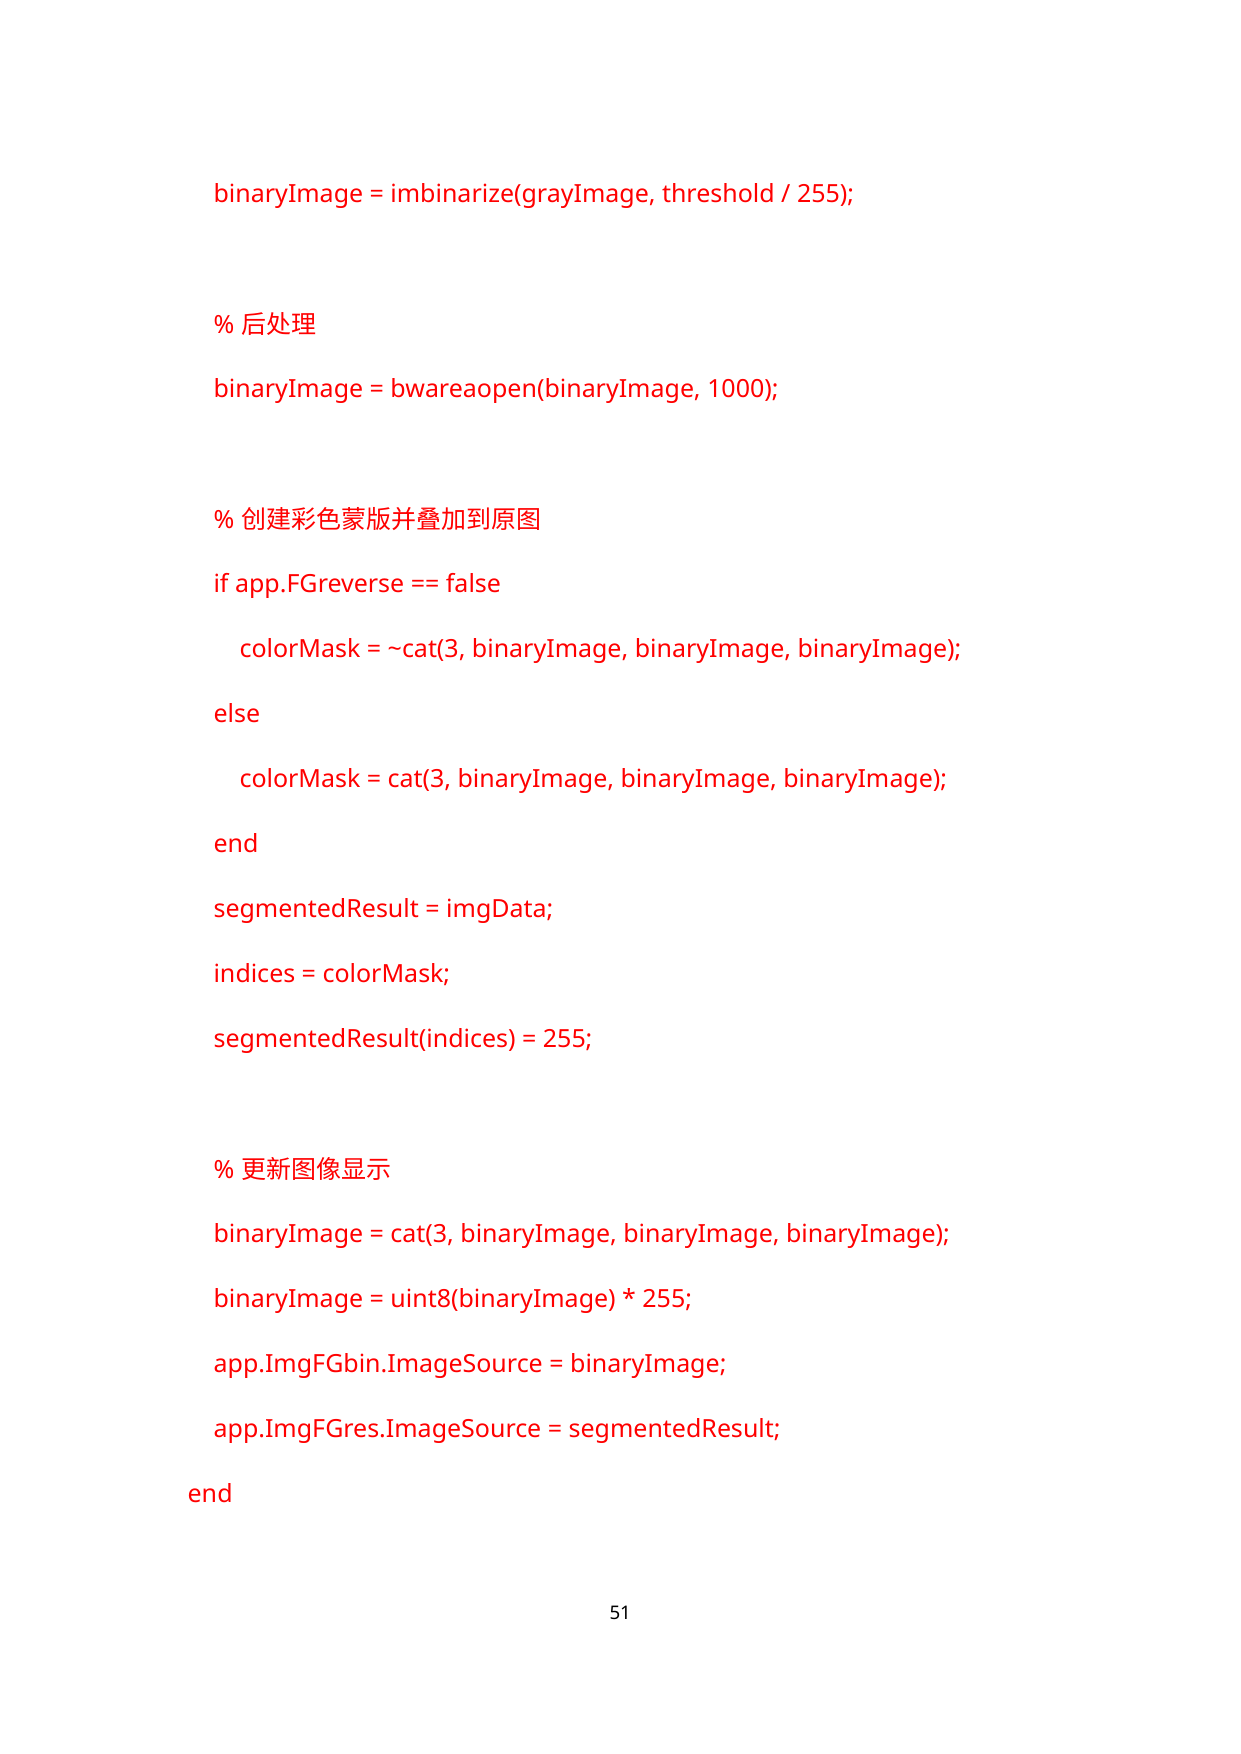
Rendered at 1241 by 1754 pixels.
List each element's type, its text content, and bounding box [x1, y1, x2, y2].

text % 创建彩色蒙版并叠加到原图 [187, 485, 1053, 550]
text app.ImgFGbin.ImageSource = binaryImage; [187, 1330, 1053, 1395]
text binaryImage = bwareaopen(binaryImage, 1000); [187, 355, 1053, 420]
text end [187, 810, 1053, 875]
text % 更新图像显示 [187, 1135, 1053, 1200]
text % 后处理 [187, 290, 1053, 355]
text colorMask = cat(3, binaryImage, binaryImage, binaryImage); [187, 745, 1053, 810]
text else [187, 680, 1053, 745]
text binaryImage = cat(3, binaryImage, binaryImage, binaryImage); [187, 1200, 1053, 1265]
text segmentedResult = imgData; [187, 875, 1053, 940]
text indices = colorMask; [187, 940, 1053, 1005]
text app.ImgFGres.ImageSource = segmentedResult; [187, 1395, 1053, 1460]
text end [187, 1460, 1053, 1525]
text binaryImage = imbinarize(grayImage, threshold / 255); [187, 160, 1053, 225]
text colorMask = ~cat(3, binaryImage, binaryImage, binaryImage); [187, 615, 1053, 680]
text if app.FGreverse == false [187, 550, 1053, 615]
text binaryImage = uint8(binaryImage) * 255; [187, 1265, 1053, 1330]
text segmentedResult(indices) = 255; [187, 1005, 1053, 1070]
